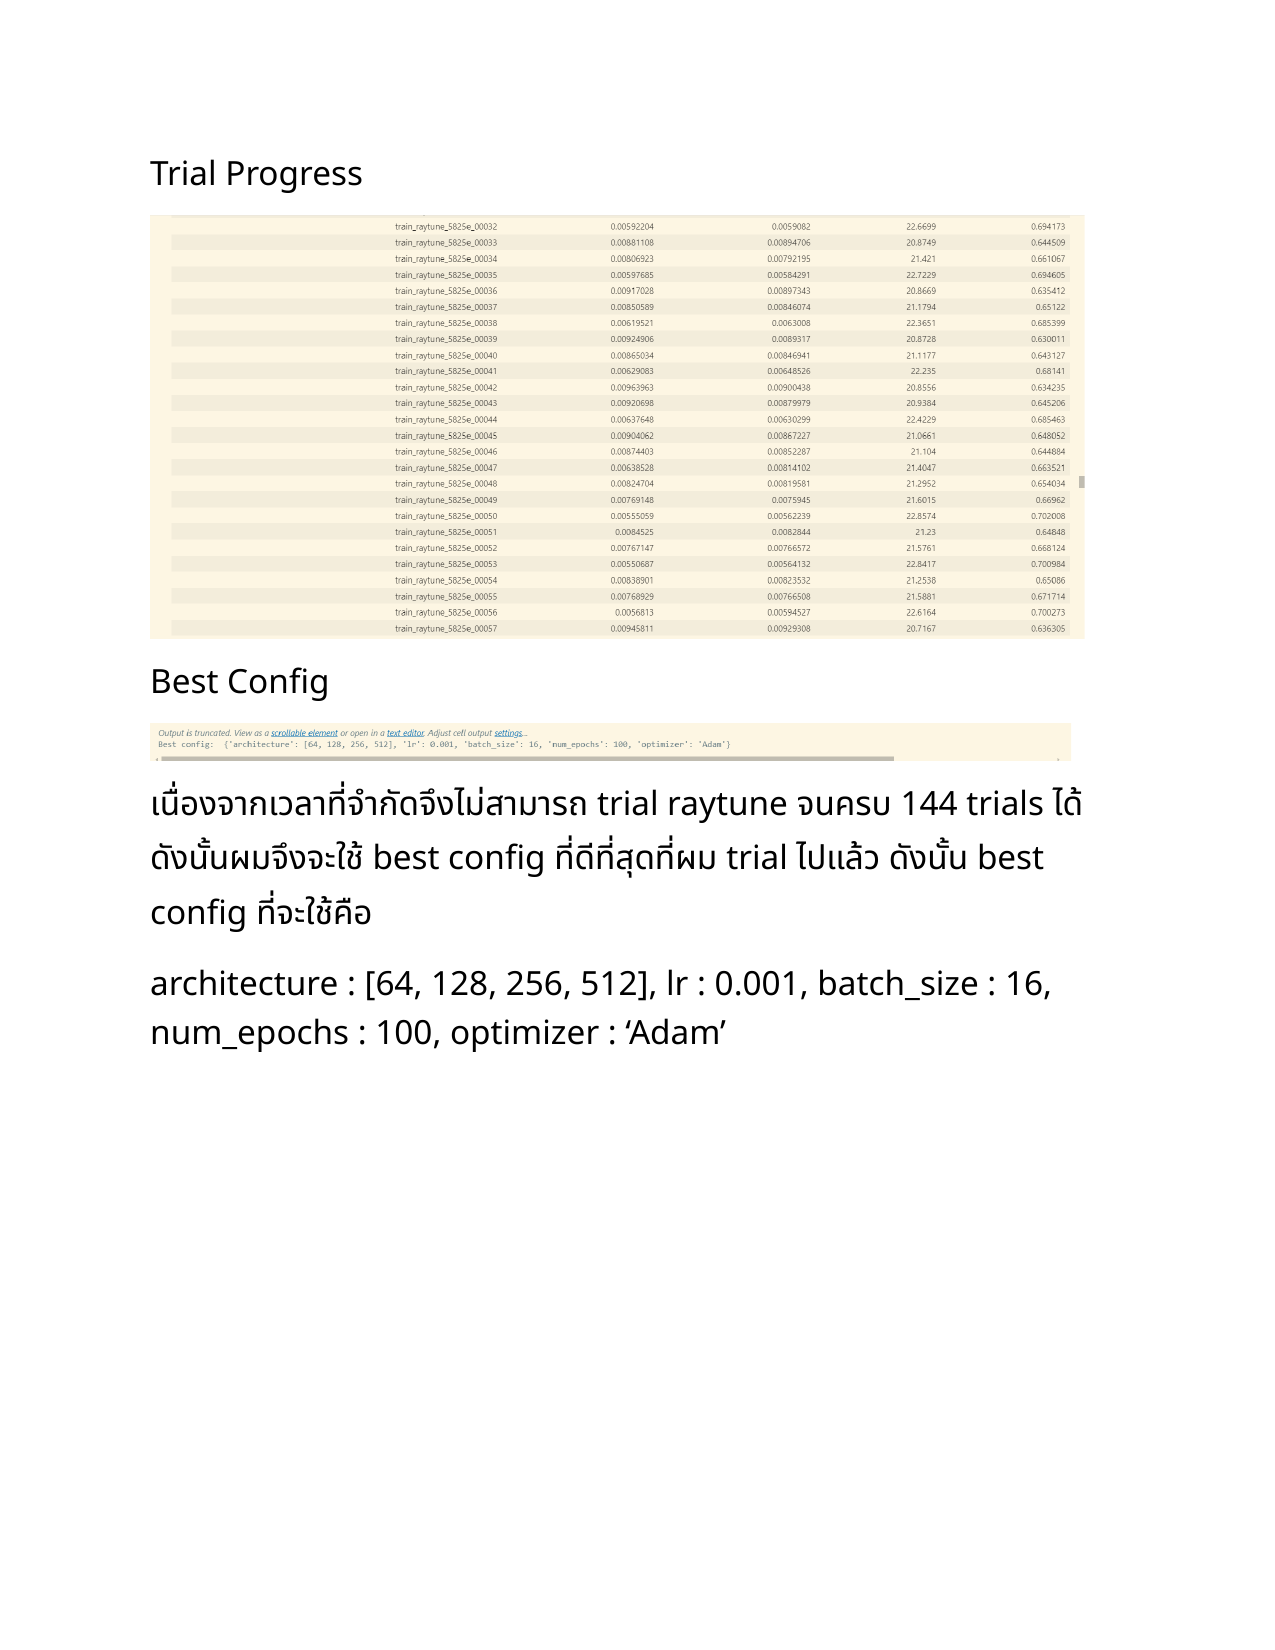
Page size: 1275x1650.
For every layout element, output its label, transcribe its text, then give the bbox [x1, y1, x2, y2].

text architecture : [64, 128, 256, 512], lr : 0.001, batch_size : 16, num_epochs : 100, optimizer : ‘Adam’ [150, 960, 1125, 1054]
picture [150, 723, 1072, 761]
text เนื่องจากเวลาที่จำกัดจึงไม่สามารถ trial raytune จนครบ 144 trials ได้ ดังนั้นผมจึงจะใช้ best config ที่ดีที่สุดที่ผม trial ไปแล้ว ดังนั้น best config ที่จะใช้คือ [150, 779, 1125, 939]
text Trial Progress [150, 150, 1125, 195]
picture [150, 215, 1085, 639]
text Best Config [150, 658, 1125, 703]
